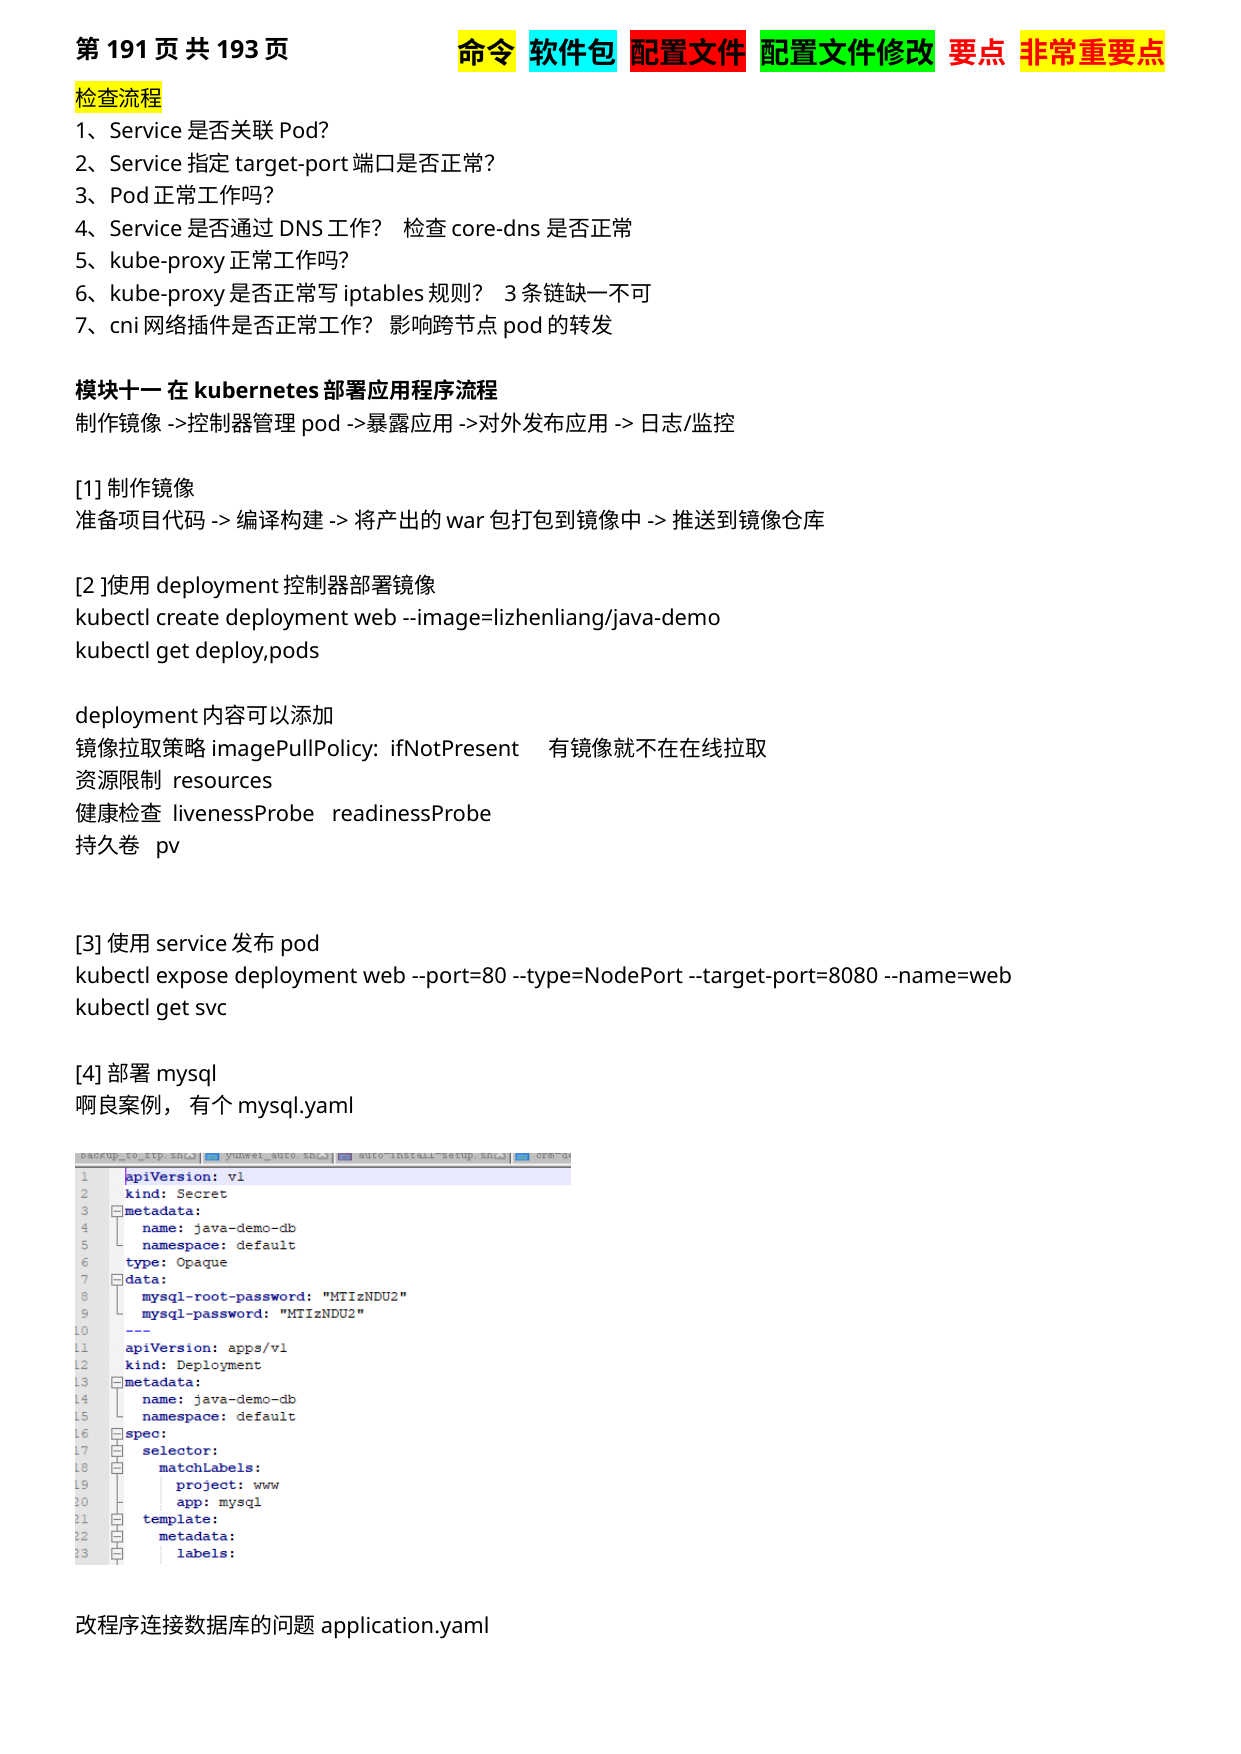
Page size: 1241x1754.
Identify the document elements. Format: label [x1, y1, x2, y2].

picture [75, 1153, 571, 1565]
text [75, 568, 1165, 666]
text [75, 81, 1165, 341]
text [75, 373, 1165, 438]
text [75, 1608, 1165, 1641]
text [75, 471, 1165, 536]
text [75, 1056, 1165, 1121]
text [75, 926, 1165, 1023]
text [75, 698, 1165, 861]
